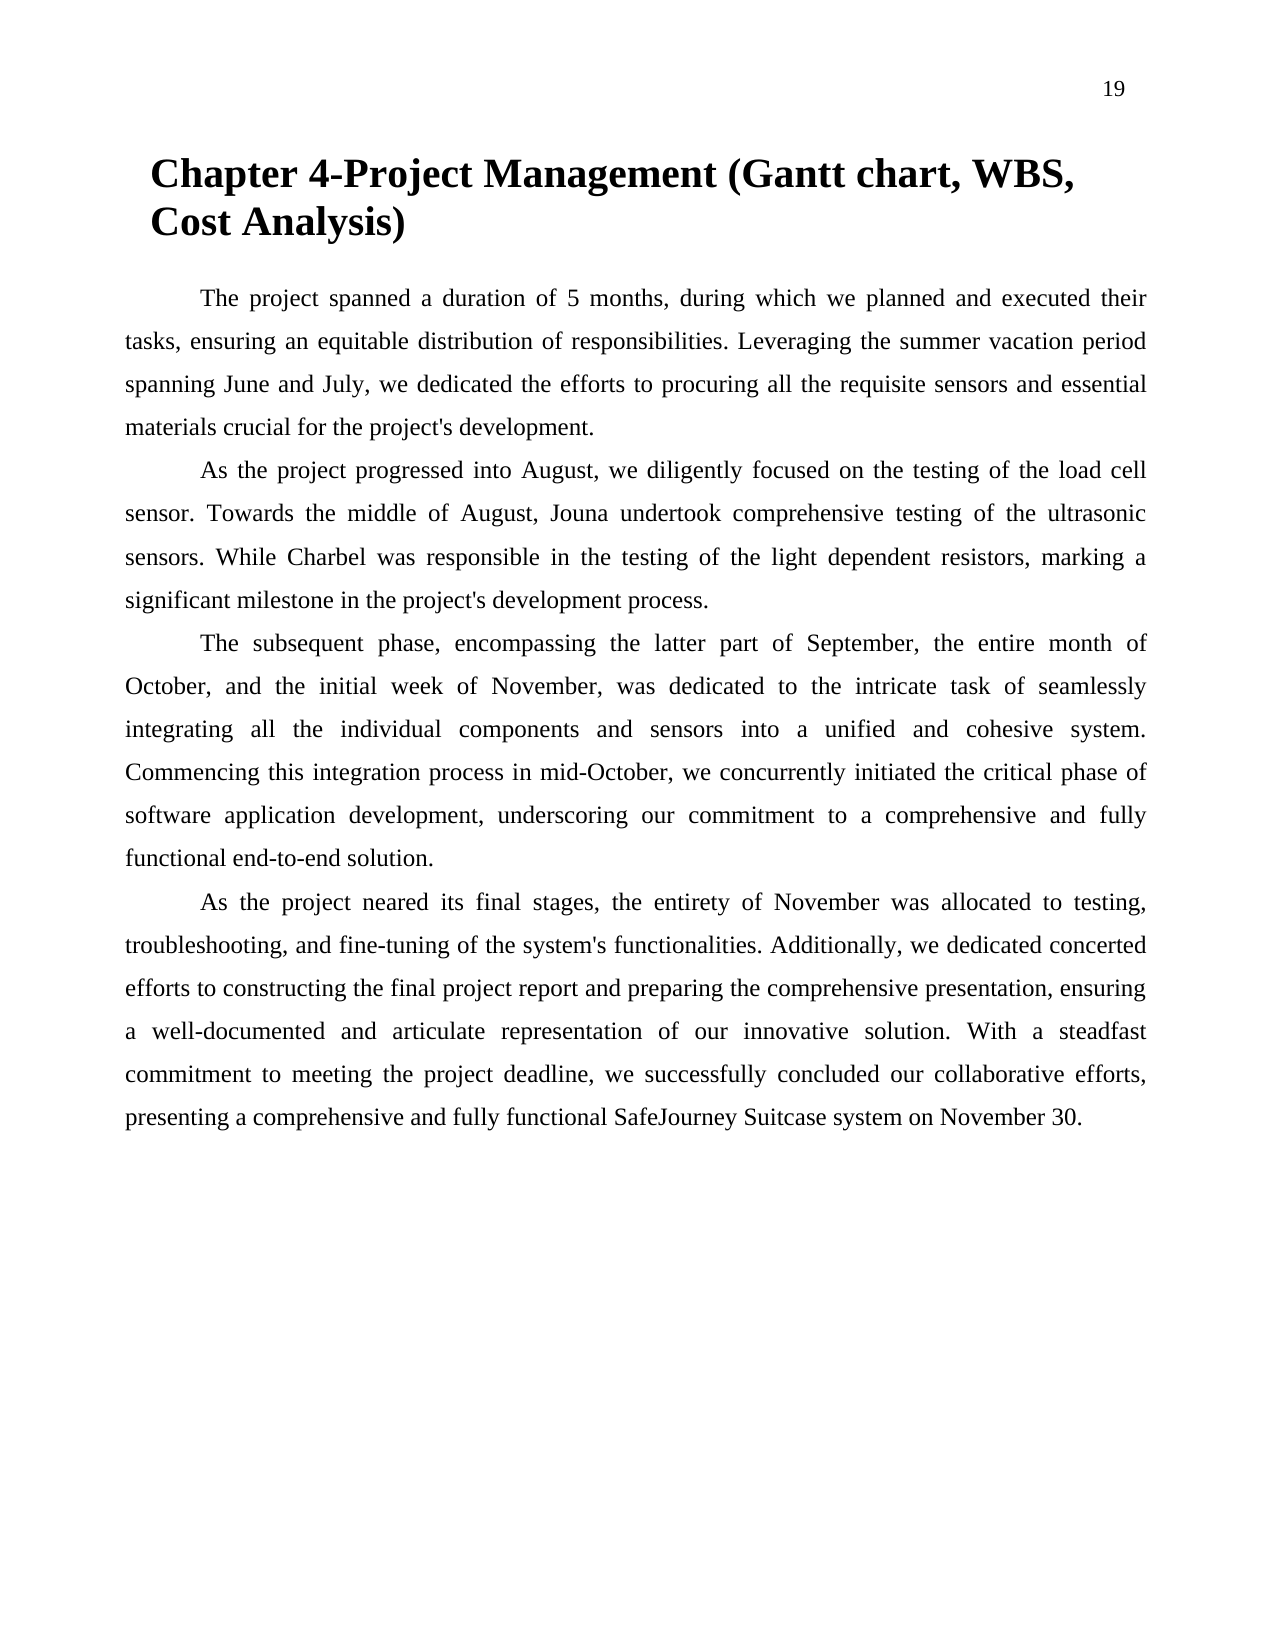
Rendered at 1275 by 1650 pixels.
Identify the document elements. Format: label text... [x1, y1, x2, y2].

subtitle Chapter 4-Project Management (Gantt chart, WBS, Cost Analysis) [150, 149, 1148, 245]
text The subsequent phase, encompassing the latter part of September, the entire month of October, and the initial week of November, was dedicated to the intricate task of seamlessly integrating all the individual components and sensors into a unified and cohesive system. Commencing this integration process in mid-October, we concurrently initiated the critical phase of software application development, underscoring our commitment to a comprehensive and fully functional end-to-end solution. [125, 628, 1148, 872]
text The project spanned a duration of 5 months, during which we planned and executed their tasks, ensuring an equitable distribution of responsibilities. Leveraging the summer vacation period spanning June and July, we dedicated the efforts to procuring all the requisite sensors and essential materials crucial for the project's development. [125, 283, 1148, 441]
text As the project progressed into August, we diligently focused on the testing of the load cell sensor. Towards the middle of August, Jouna undertook comprehensive testing of the ultrasonic sensors. While Charbel was responsible in the testing of the light dependent resistors, marking a significant milestone in the project's development process. [125, 455, 1148, 613]
text As the project neared its final stages, the entirety of November was allocated to testing, troubleshooting, and fine-tuning of the system's functionalities. Additionally, we dedicated concerted efforts to constructing the final project report and preparing the comprehensive presentation, ensuring a well-documented and articulate representation of our innovative solution. With a steadfast commitment to meeting the project deadline, we successfully concluded our collaborative efforts, presenting a comprehensive and fully functional SafeJourney Suitcase system on November 30. [125, 887, 1148, 1131]
